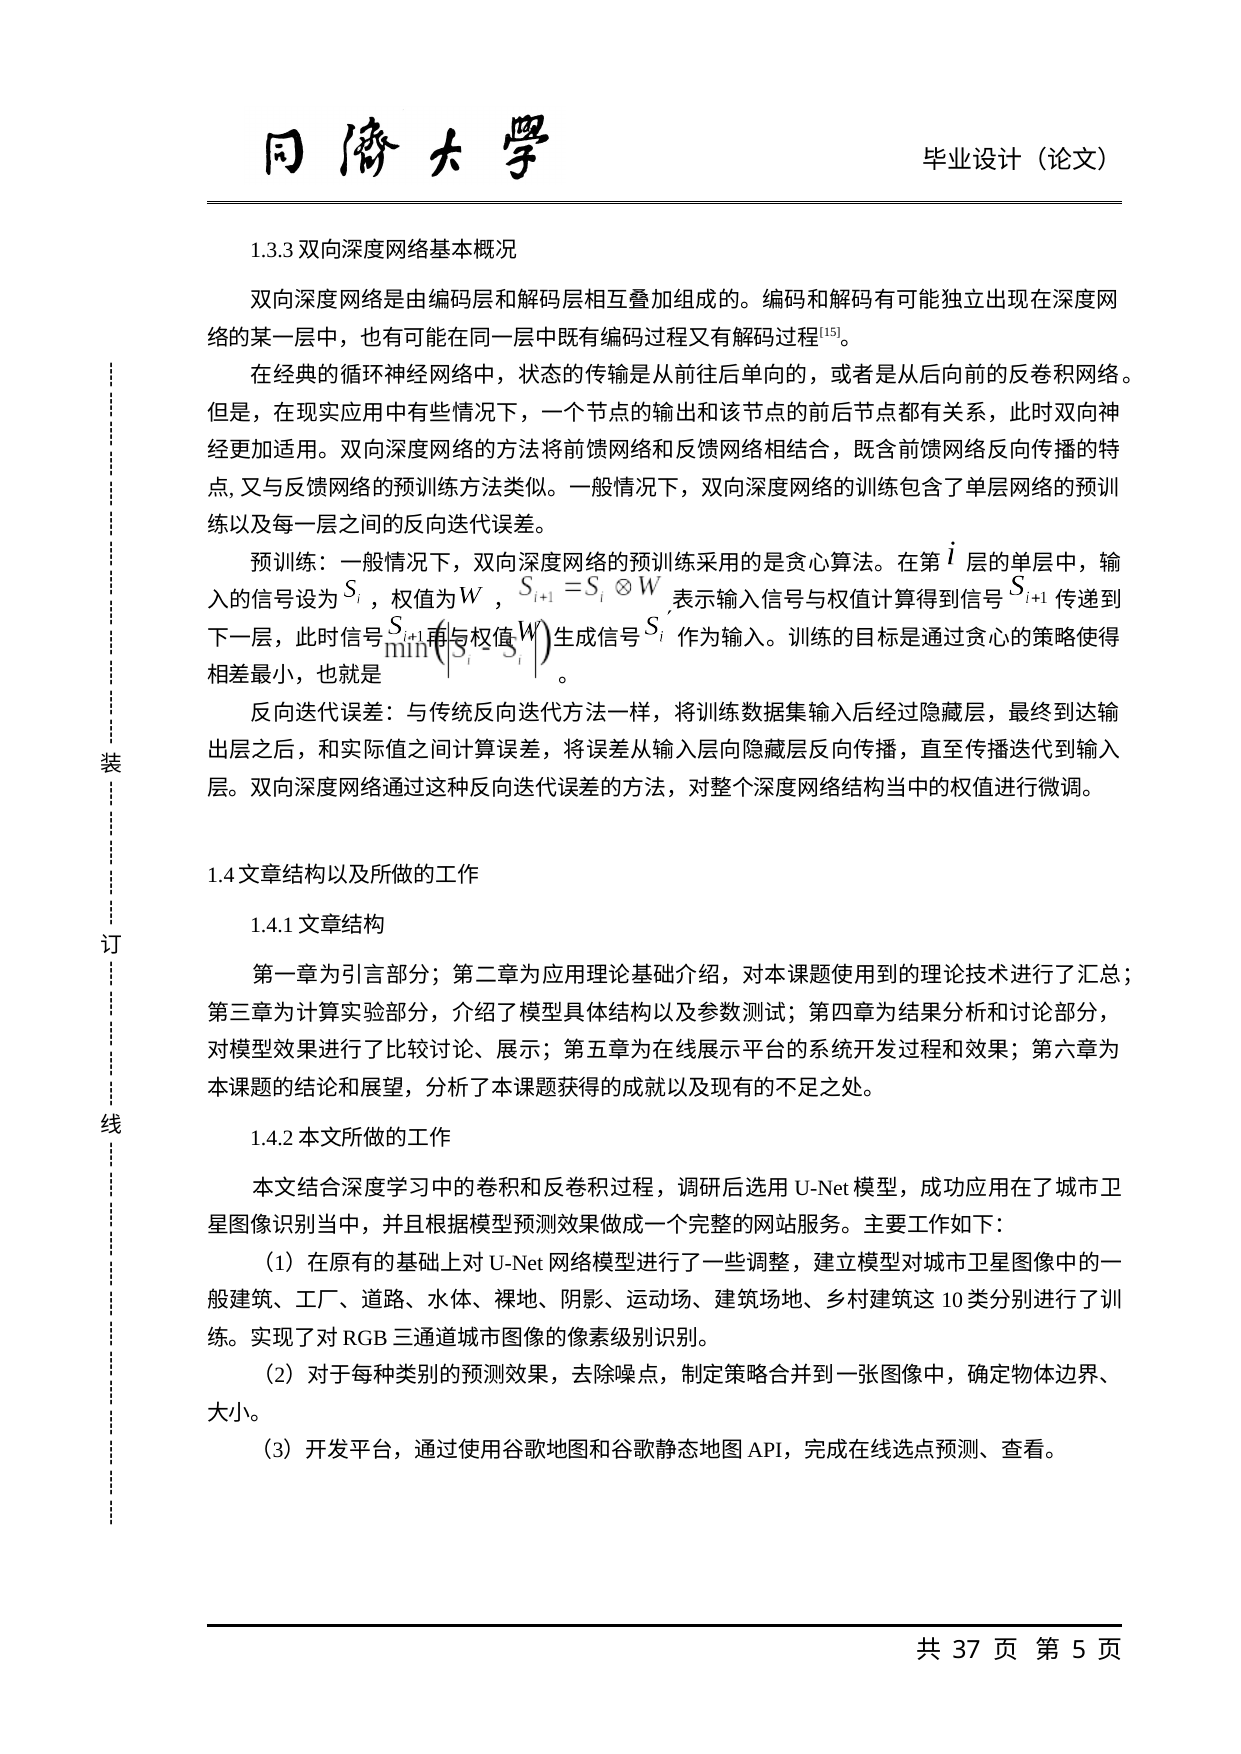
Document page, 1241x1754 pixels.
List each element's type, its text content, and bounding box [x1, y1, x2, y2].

subtitle 1.4文章结构以及所做的工作 [207, 853, 1122, 890]
subtitle 1.4.1文章结构 [207, 903, 1122, 940]
text 双向深度网络是由编码层和解码层相互叠加组成的。编码和解码有可能独立出现在深度网络的某一层中，也有可能在同一层中既有编码过程又有解码过程[15]。 [207, 278, 1122, 353]
text 在经典的循环神经网络中，状态的传输是从前往后单向的，或者是从后向前的反卷积网络。但是，在现实应用中有些情况下，一个节点的输出和该节点的前后节点都有关系，此时双向神经更加适用。双向深度网络的方法将前馈网络和反馈网络相结合，既含前馈网络反向传播的特点, 又与反馈网络的预训练方法类似。一般情况下，双向深度网络的训练包含了单层网络的预训练以及每一层之间的反向迭代误差。 [207, 353, 1122, 540]
text （3）开发平台，通过使用谷歌地图和谷歌静态地图API，完成在线选点预测、查看。 [207, 1428, 1122, 1465]
text 预训练：一般情况下，双向深度网络的预训练采用的是贪心算法。在第 层的单层中，输入的信号设为 ，权值为 ， 表示输入信号与权值计算得到信号 传递到下一层，此时信号再与权值 生成信号 作为输入。训练的目标是通过贪心的策略使得相差最小，也就是 。 [207, 540, 1122, 690]
text （1）在原有的基础上对U-Net网络模型进行了一些调整，建立模型对城市卫星图像中的一般建筑、工厂、道路、水体、裸地、阴影、运动场、建筑场地、乡村建筑这10类分别进行了训练。实现了对RGB三通道城市图像的像素级别识别。 [207, 1240, 1122, 1353]
text 本文结合深度学习中的卷积和反卷积过程，调研后选用U-Net模型，成功应用在了城市卫星图像识别当中，并且根据模型预测效果做成一个完整的网站服务。主要工作如下： [207, 1165, 1122, 1240]
text 第一章为引言部分；第二章为应用理论基础介绍，对本课题使用到的理论技术进行了汇总；第三章为计算实验部分，介绍了模型具体结构以及参数测试；第四章为结果分析和讨论部分，对模型效果进行了比较讨论、展示；第五章为在线展示平台的系统开发过程和效果；第六章为本课题的结论和展望，分析了本课题获得的成就以及现有的不足之处。 [207, 953, 1122, 1103]
picture [244, 106, 567, 185]
text （2）对于每种类别的预测效果，去除噪点，制定策略合并到一张图像中，确定物体边界、大小。 [207, 1353, 1122, 1428]
subtitle 1.4.2本文所做的工作 [207, 1115, 1122, 1153]
subtitle 1.3.3双向深度网络基本概况 [207, 228, 1122, 265]
text 反向迭代误差：与传统反向迭代方法一样，将训练数据集输入后经过隐藏层，最终到达输出层之后，和实际值之间计算误差，将误差从输入层向隐藏层反向传播，直至传播迭代到输入层。双向深度网络通过这种反向迭代误差的方法，对整个深度网络结构当中的权值进行微调。 [207, 690, 1122, 803]
